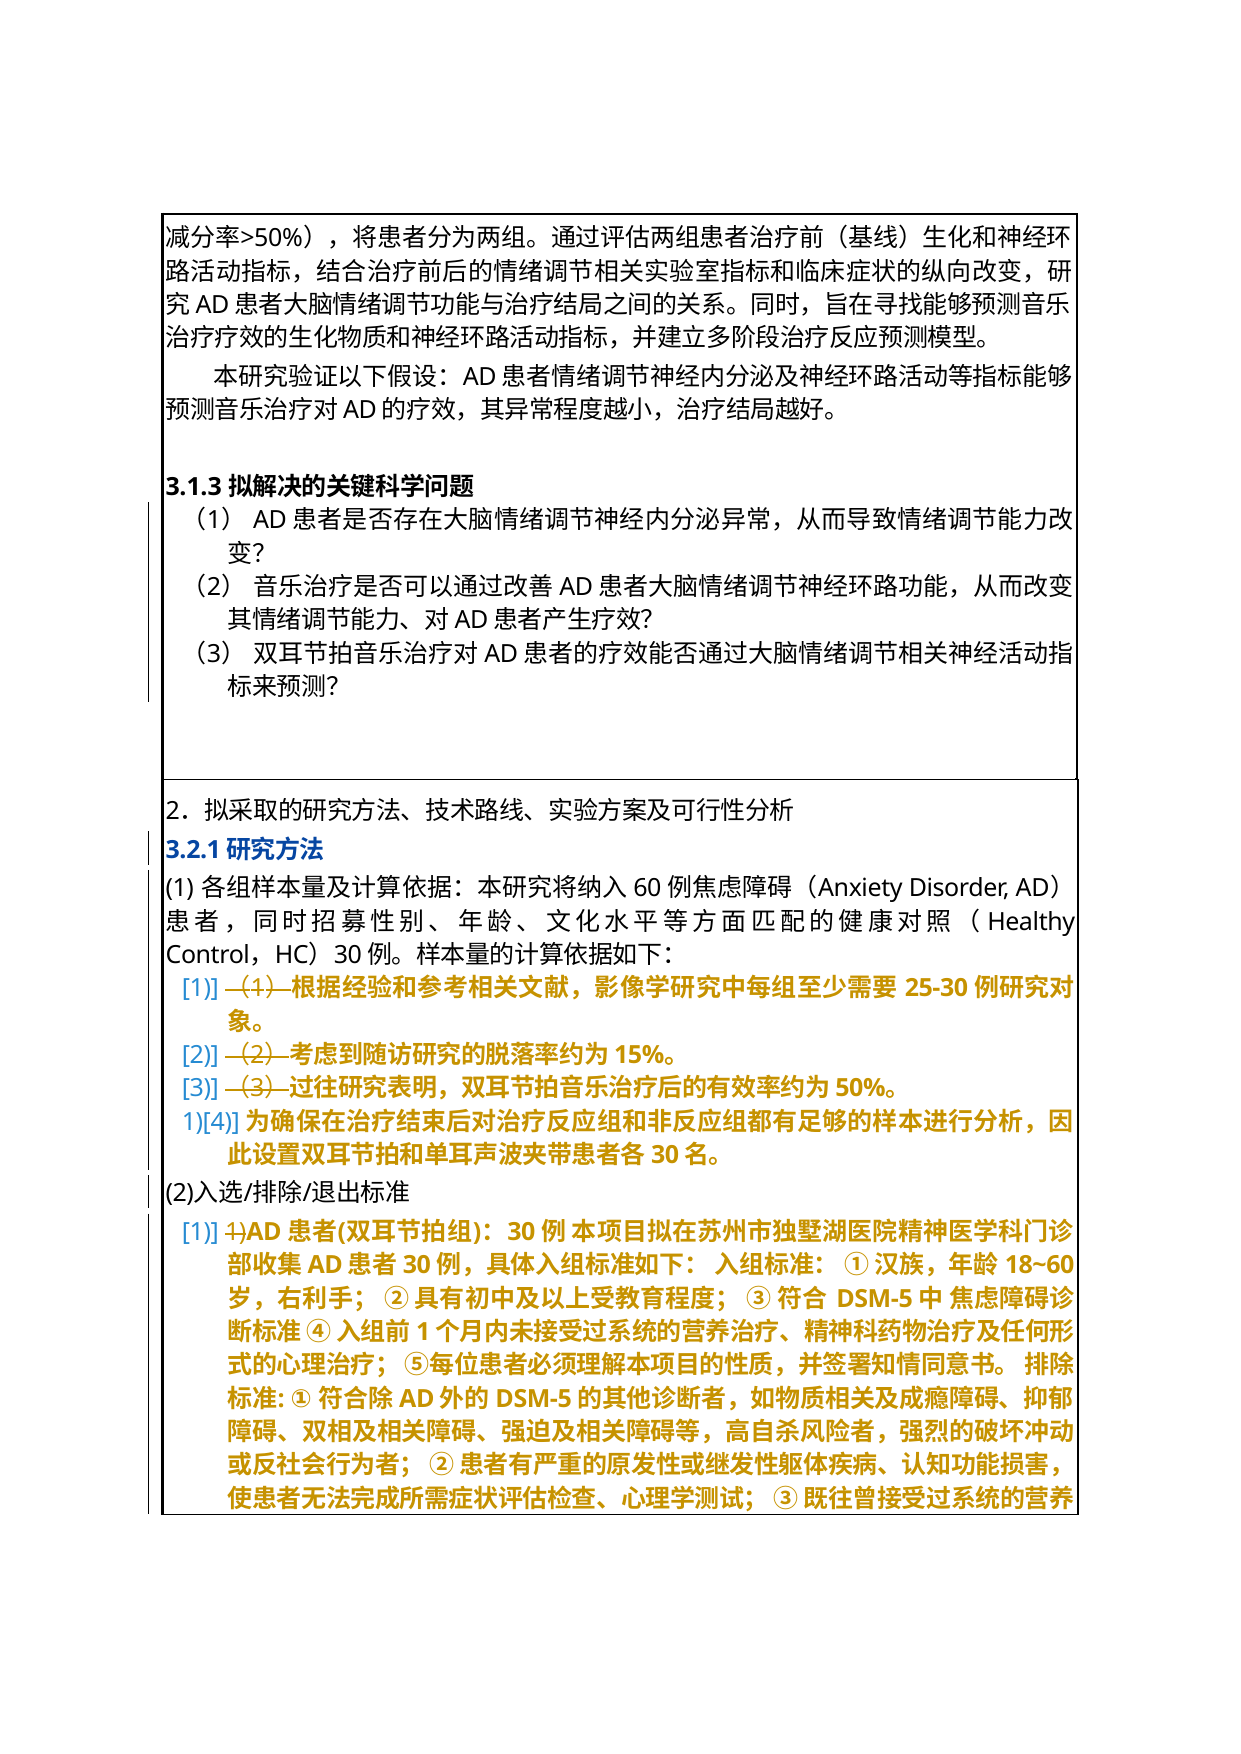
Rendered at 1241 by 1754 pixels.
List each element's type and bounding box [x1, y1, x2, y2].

table_cell [164, 780, 1077, 1514]
table_header [164, 215, 1076, 779]
